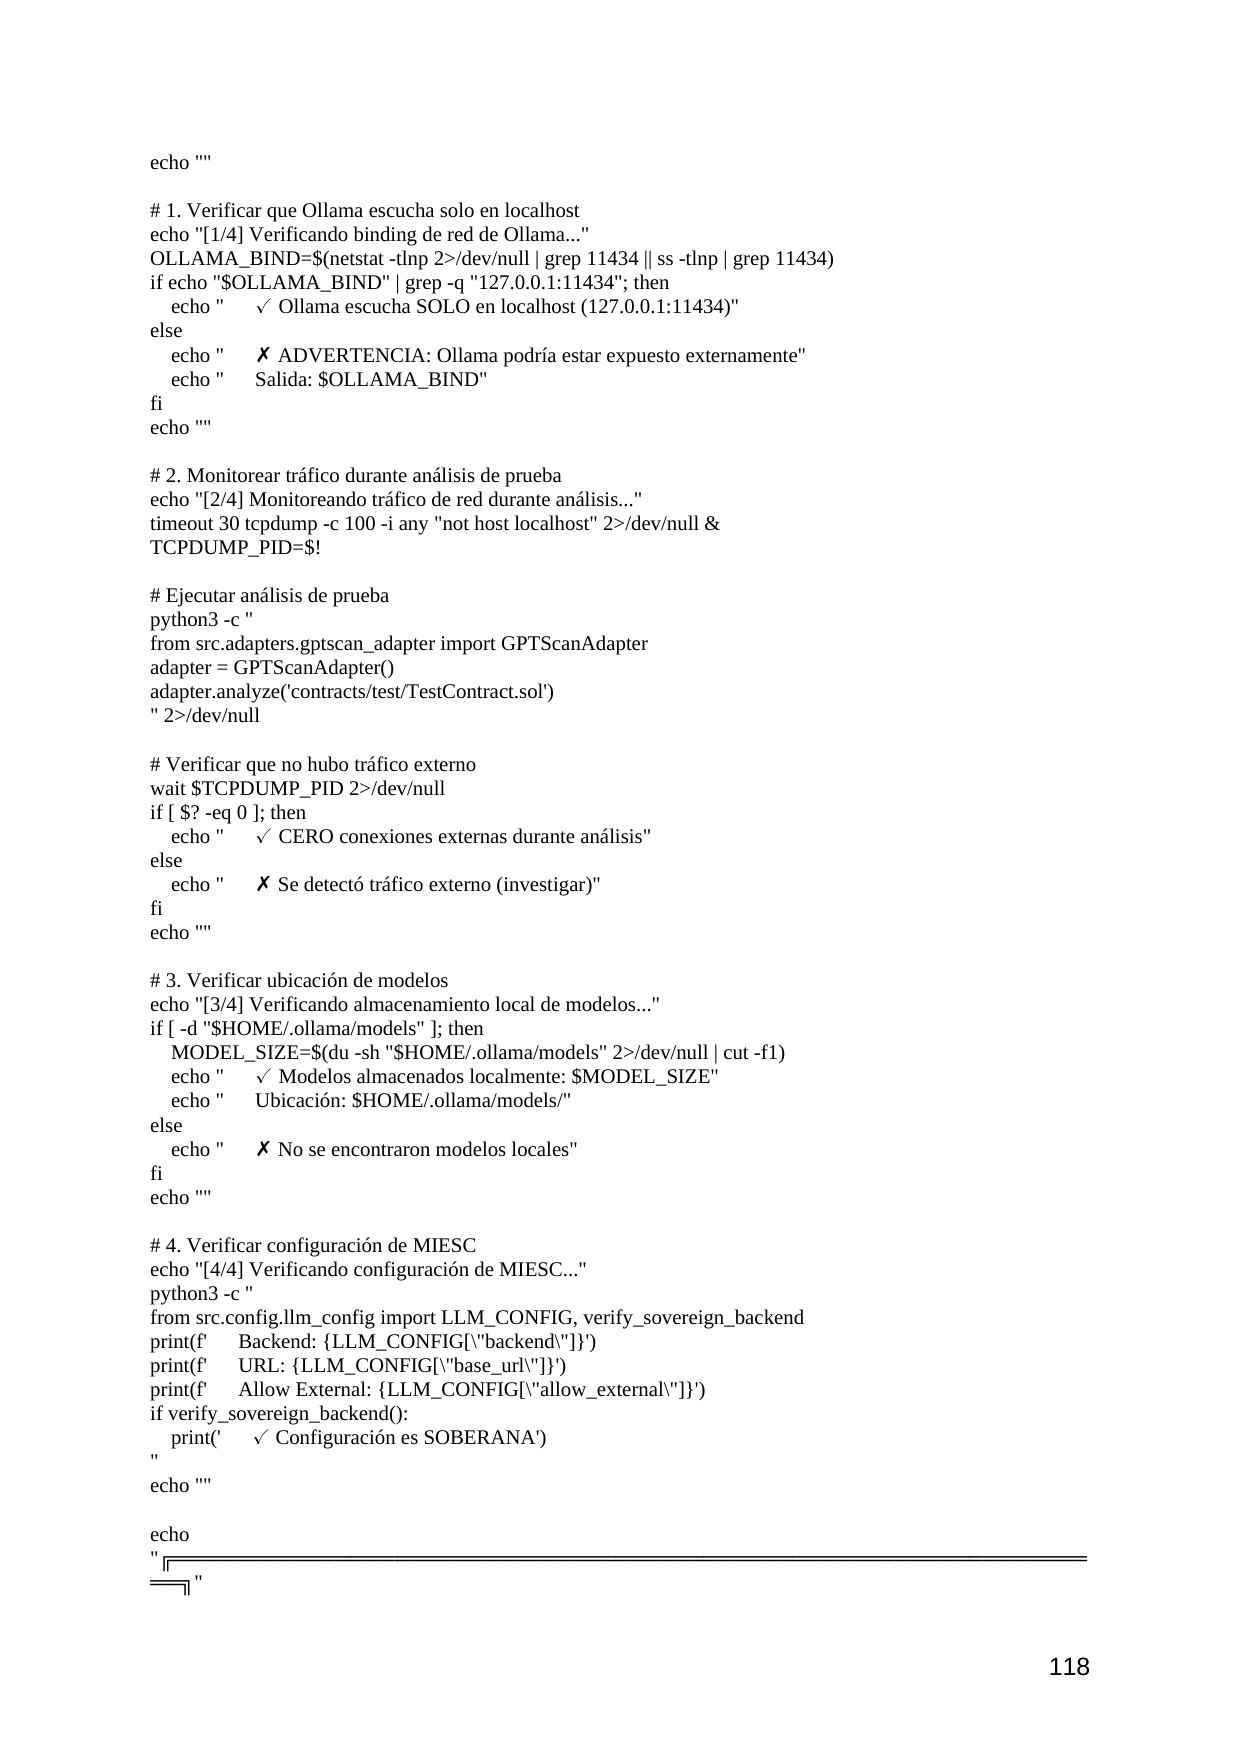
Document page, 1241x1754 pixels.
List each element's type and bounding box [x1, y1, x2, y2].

text [150, 150, 1090, 1594]
